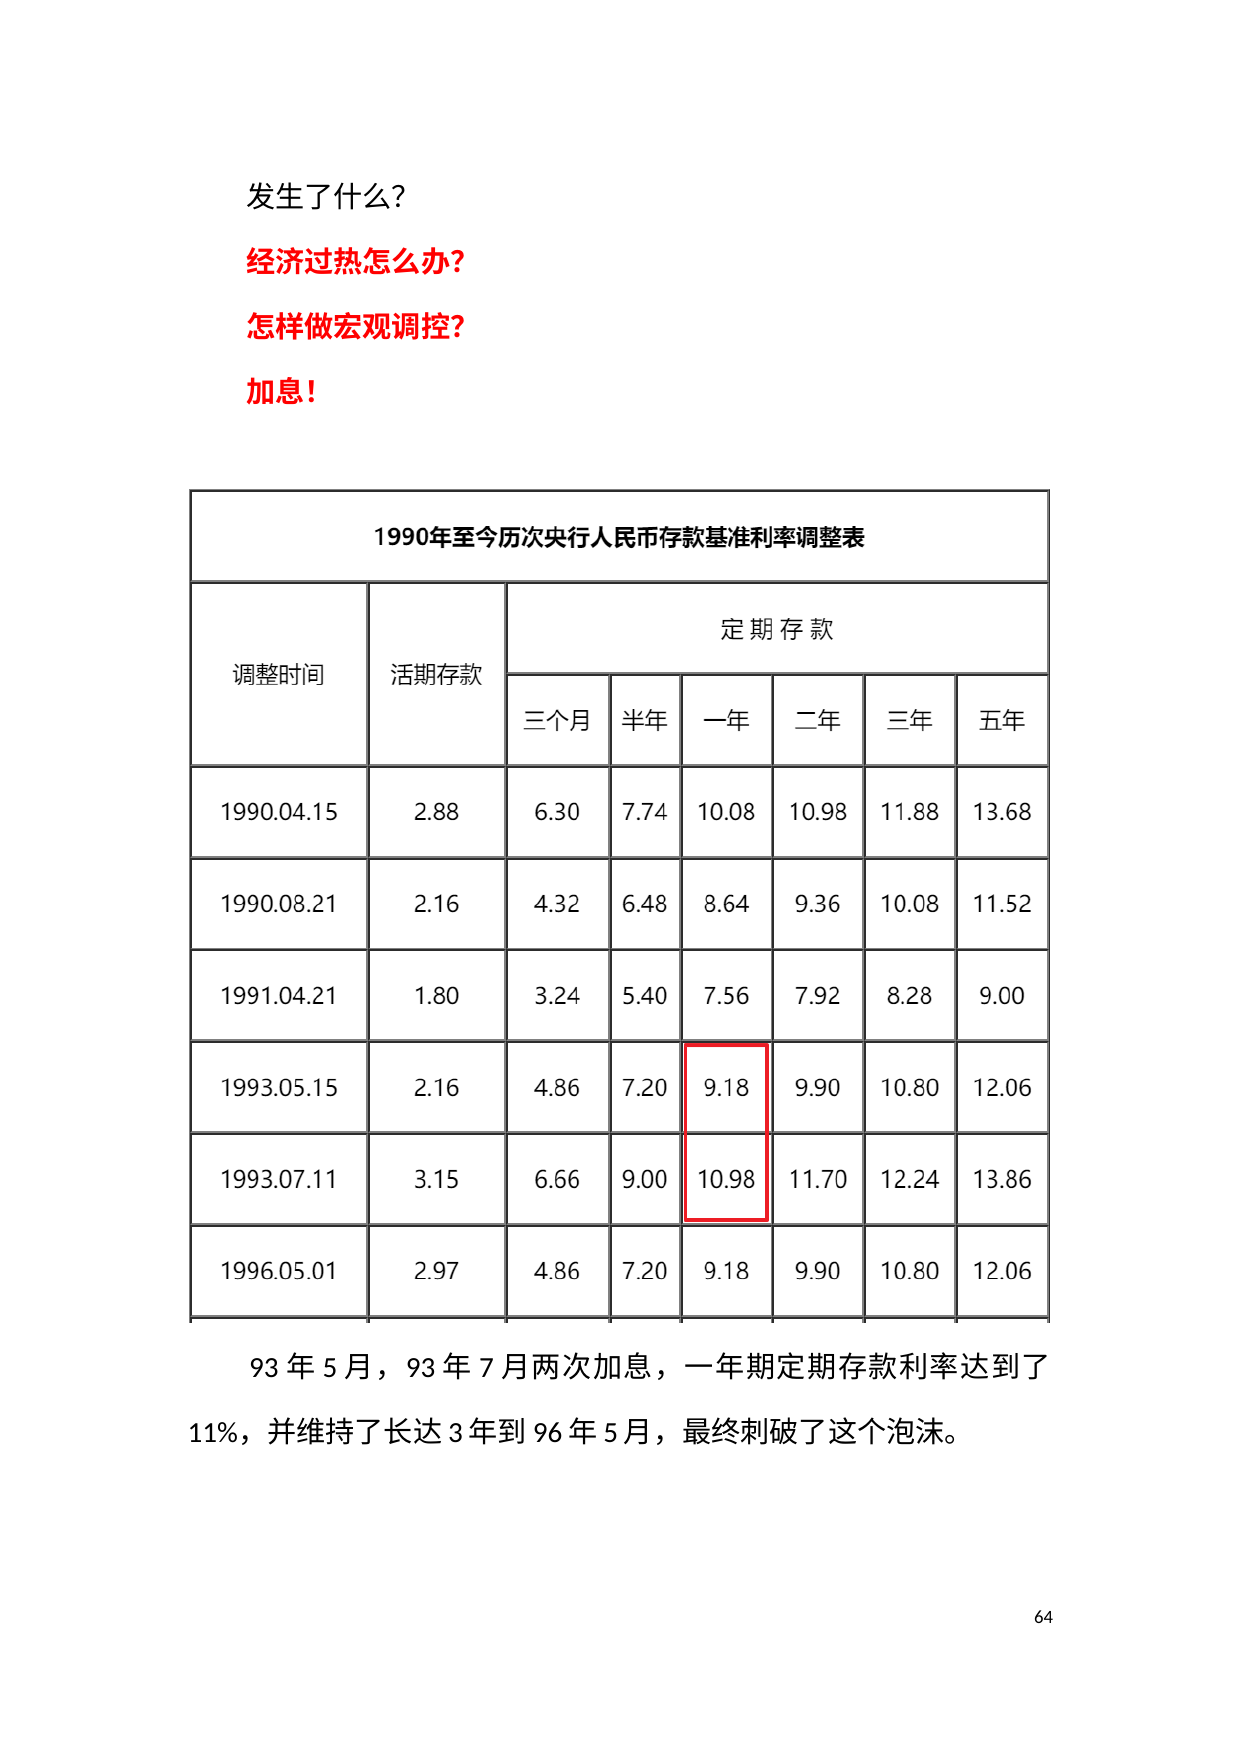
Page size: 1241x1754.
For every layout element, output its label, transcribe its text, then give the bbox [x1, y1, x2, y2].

text 发生了什么？ [187, 162, 1053, 227]
text 加息！ [187, 357, 1053, 422]
picture [187, 487, 1053, 1323]
text 怎样做宏观调控？ [187, 292, 1053, 357]
text 经济过热怎么办？ [187, 227, 1053, 292]
text 93年5月，93年7月两次加息，一年期定期存款利率达到了11%，并维持了长达3年到96年5月，最终刺破了这个泡沫。 [187, 1332, 1053, 1462]
